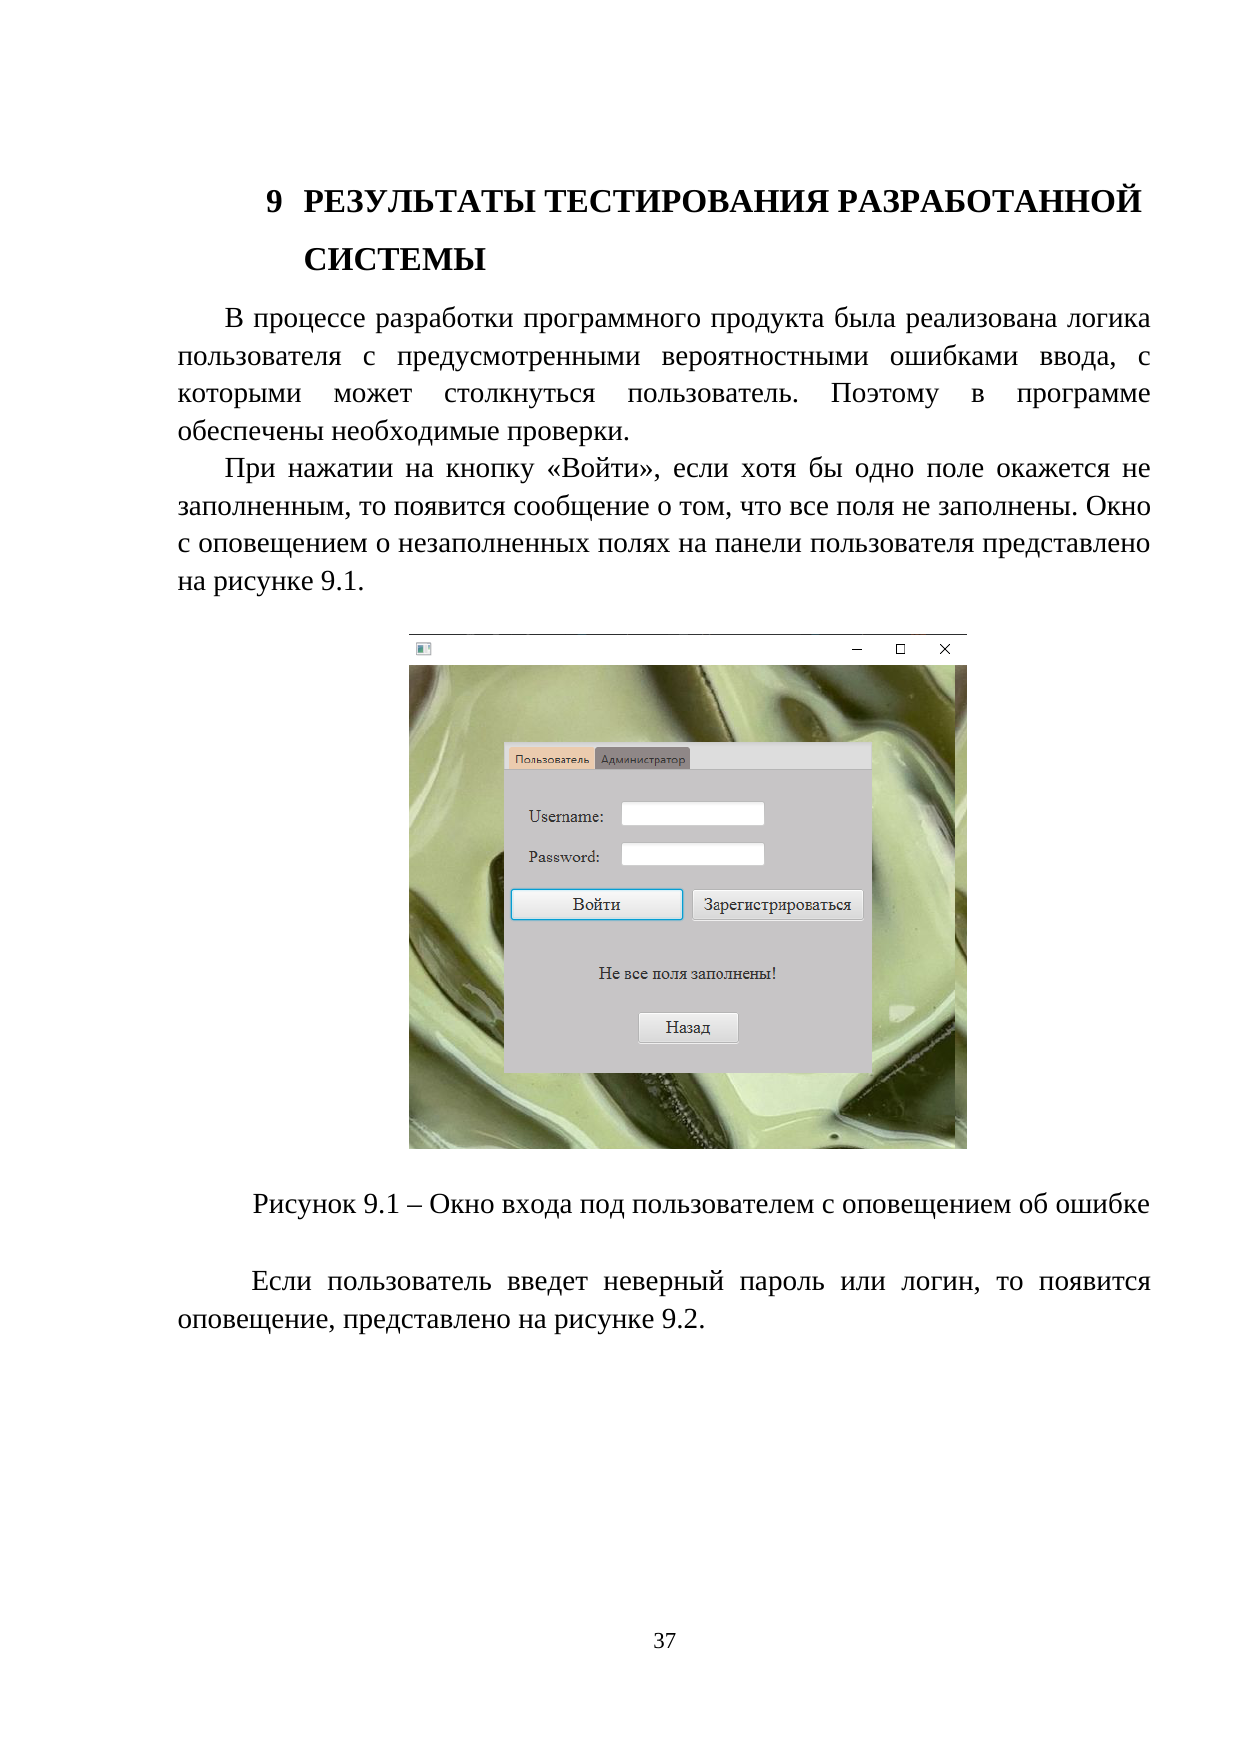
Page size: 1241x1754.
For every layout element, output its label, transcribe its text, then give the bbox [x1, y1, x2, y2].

text В процессе разработки программного продукта была реализована логика пользователя с предусмотренными вероятностными ошибками ввода, с которыми может столкнуться пользователь. Поэтому в программе обеспечены необходимые проверки. [177, 297, 1152, 447]
list РЕЗУЛЬТАТЫ ТЕСТИРОВАНИЯ РАЗРАБОТАННОЙ СИСТЕМЫ [266, 182, 1152, 277]
text Если пользователь введет неверный пароль или логин, то появится оповещение, представлено на рисунке 9.2. [177, 1263, 1152, 1335]
text Рисунок 9.1 – Окно входа под пользователем с оповещением об ошибке [177, 1186, 1152, 1219]
picture [409, 634, 967, 1149]
text При нажатии на кнопку «Войти», если хотя бы одно поле окажется не заполненным, то появится сообщение о том, что все поля не заполнены. Окно с оповещением о незаполненных полях на панели пользователя представлено на рисунке 9.1. [177, 447, 1152, 597]
